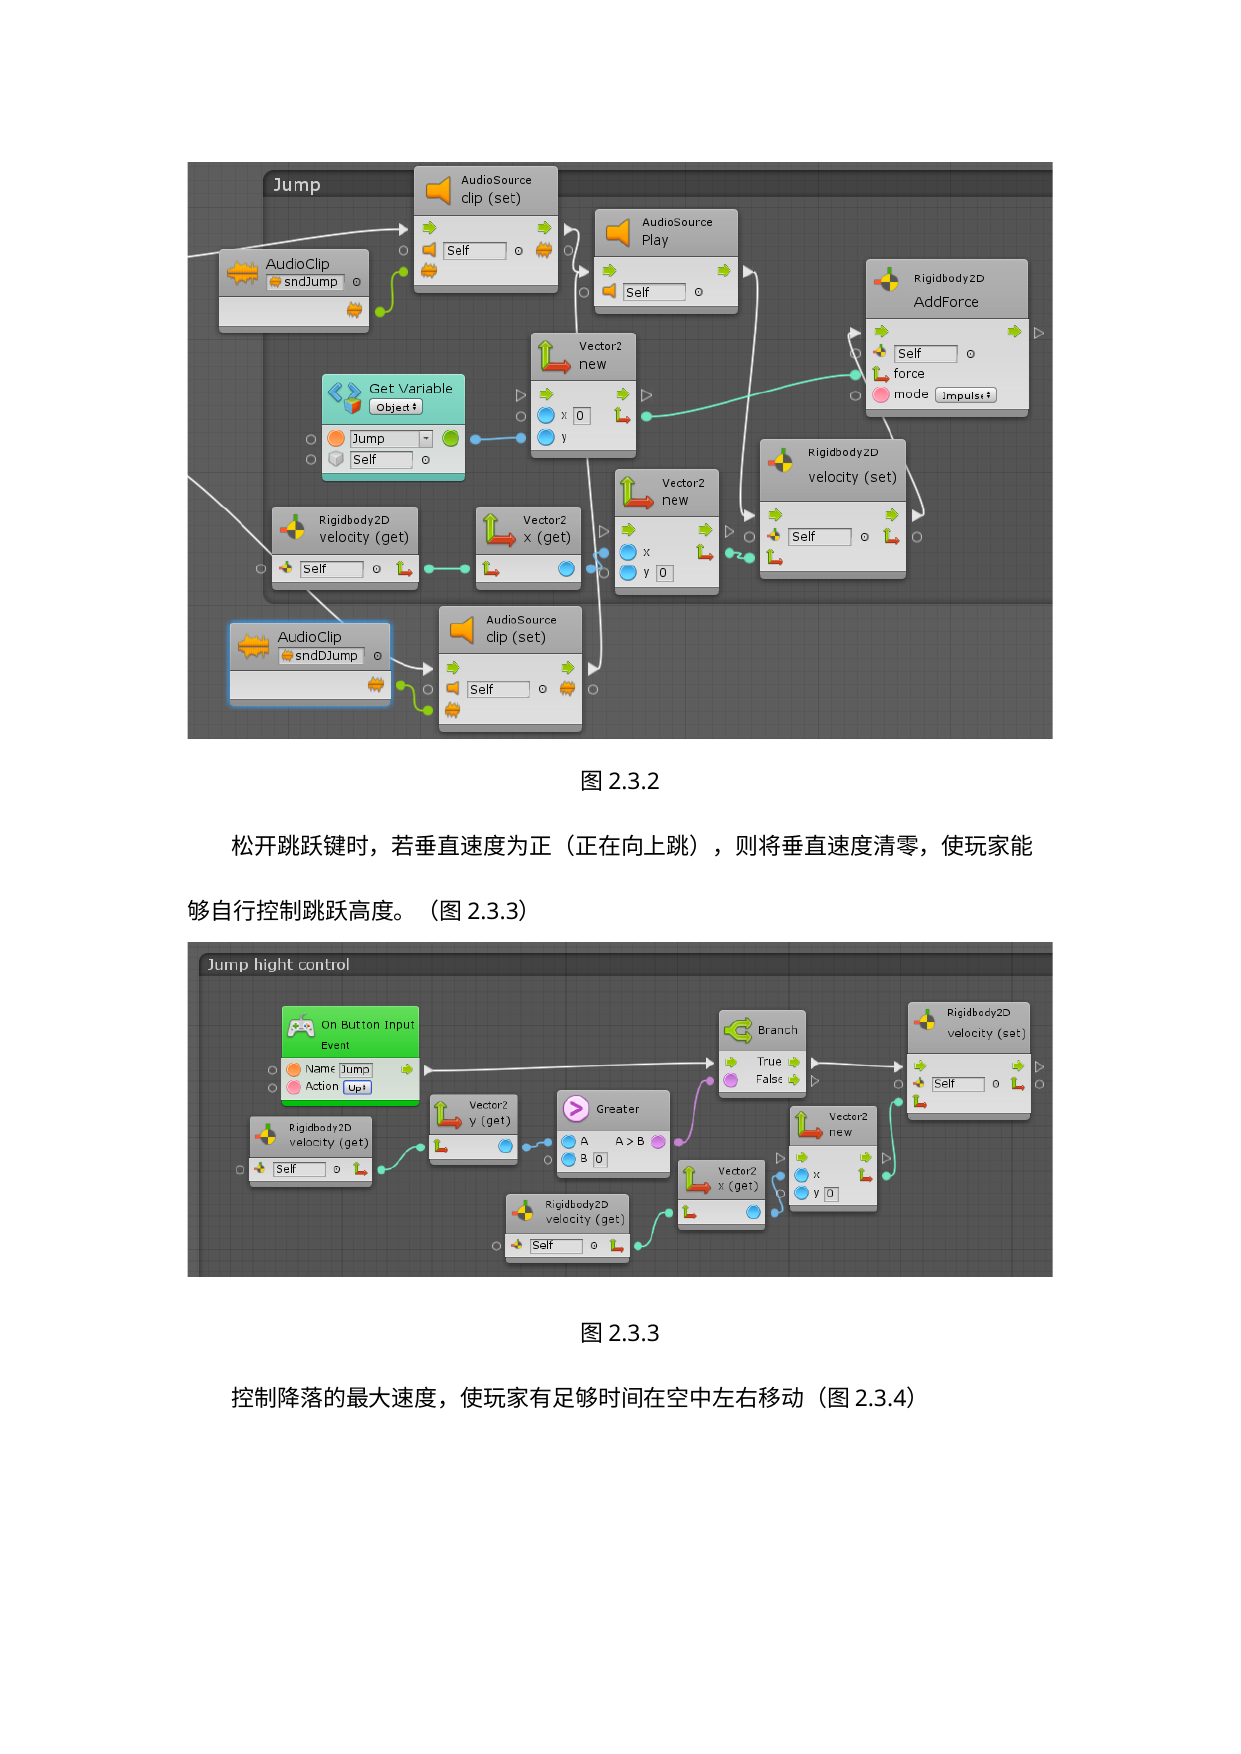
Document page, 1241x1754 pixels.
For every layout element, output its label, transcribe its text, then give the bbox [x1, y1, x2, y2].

picture [187, 942, 1053, 1277]
text 控制降落的最大速度，使玩家有足够时间在空中左右移动（图2.3.4） [187, 1364, 1053, 1429]
picture [187, 162, 1053, 739]
text 图2.3.2 [187, 747, 1053, 812]
text 图2.3.3 [187, 1299, 1053, 1364]
text 松开跳跃键时，若垂直速度为正（正在向上跳），则将垂直速度清零，使玩家能够自行控制跳跃高度。（图2.3.3） [187, 812, 1053, 942]
